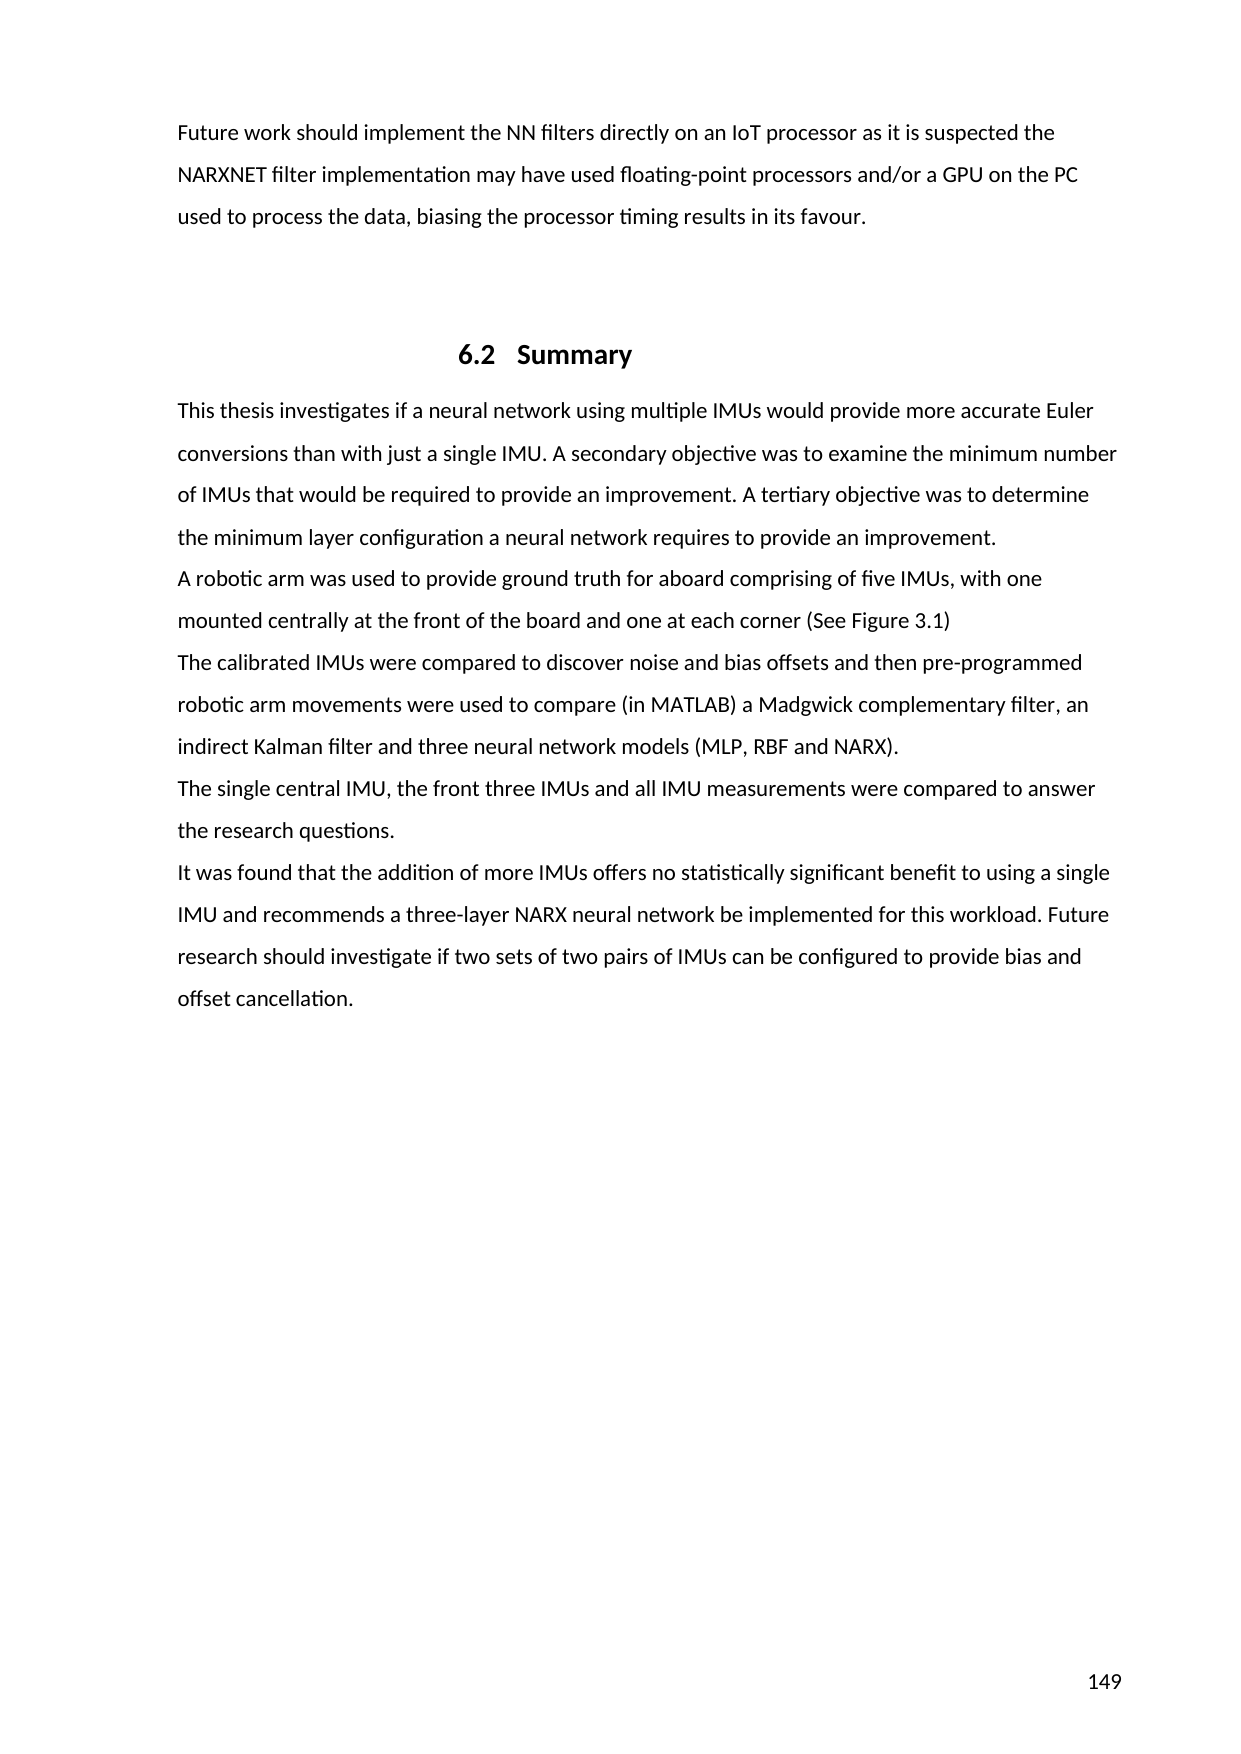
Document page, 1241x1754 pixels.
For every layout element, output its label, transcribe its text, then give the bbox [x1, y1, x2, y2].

text Future work should implement the NN filters directly on an IoT processor as it is suspected the NARXNET filter implementation may have used floating-point processors and/or a GPU on the PC used to process the data, biasing the processor timing results in its favour. [177, 118, 1122, 230]
subtitle Summary [458, 336, 1122, 372]
text This thesis investigates if a neural network using multiple IMUs would provide more accurate Euler conversions than with just a single IMU. A secondary objective was to examine the minimum number of IMUs that would be required to provide an improvement. A tertiary objective was to determine the minimum layer configuration a neural network requires to provide an improvement. A robotic arm was used to provide ground truth for aboard comprising of five IMUs, with one mounted centrally at the front of the board and one at each corner (See Figure 3.1) The calibrated IMUs were compared to discover noise and bias offsets and then pre-programmed robotic arm movements were used to compare (in MATLAB) a Madgwick complementary filter, an indirect Kalman filter and three neural network models (MLP, RBF and NARX). The single central IMU, the front three IMUs and all IMU measurements were compared to answer the research questions. It was found that the addition of more IMUs offers no statistically significant benefit to using a single IMU and recommends a three-layer NARX neural network be implemented for this workload. Future research should investigate if two sets of two pairs of IMUs can be configured to provide bias and offset cancellation. [177, 397, 1122, 1012]
